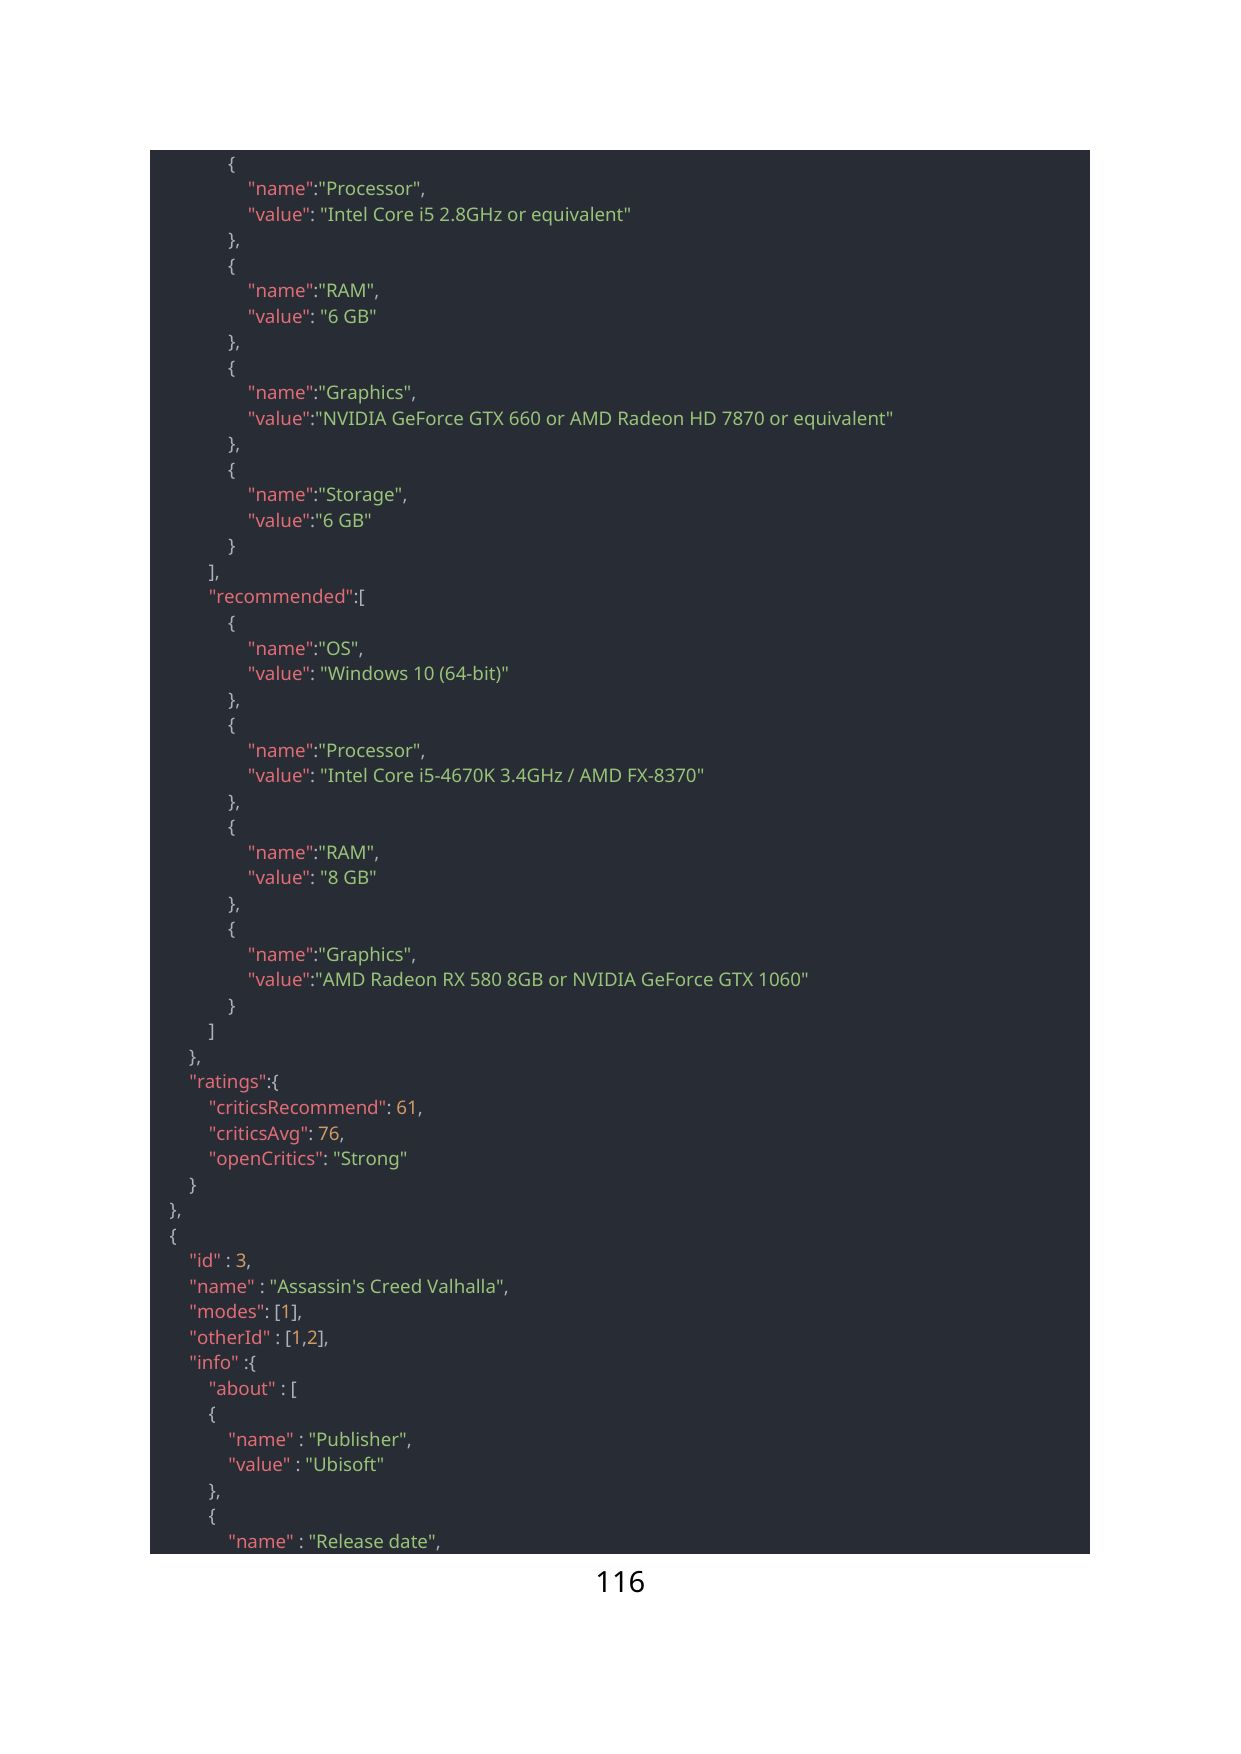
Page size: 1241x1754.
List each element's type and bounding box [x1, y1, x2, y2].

text [150, 150, 1090, 1554]
